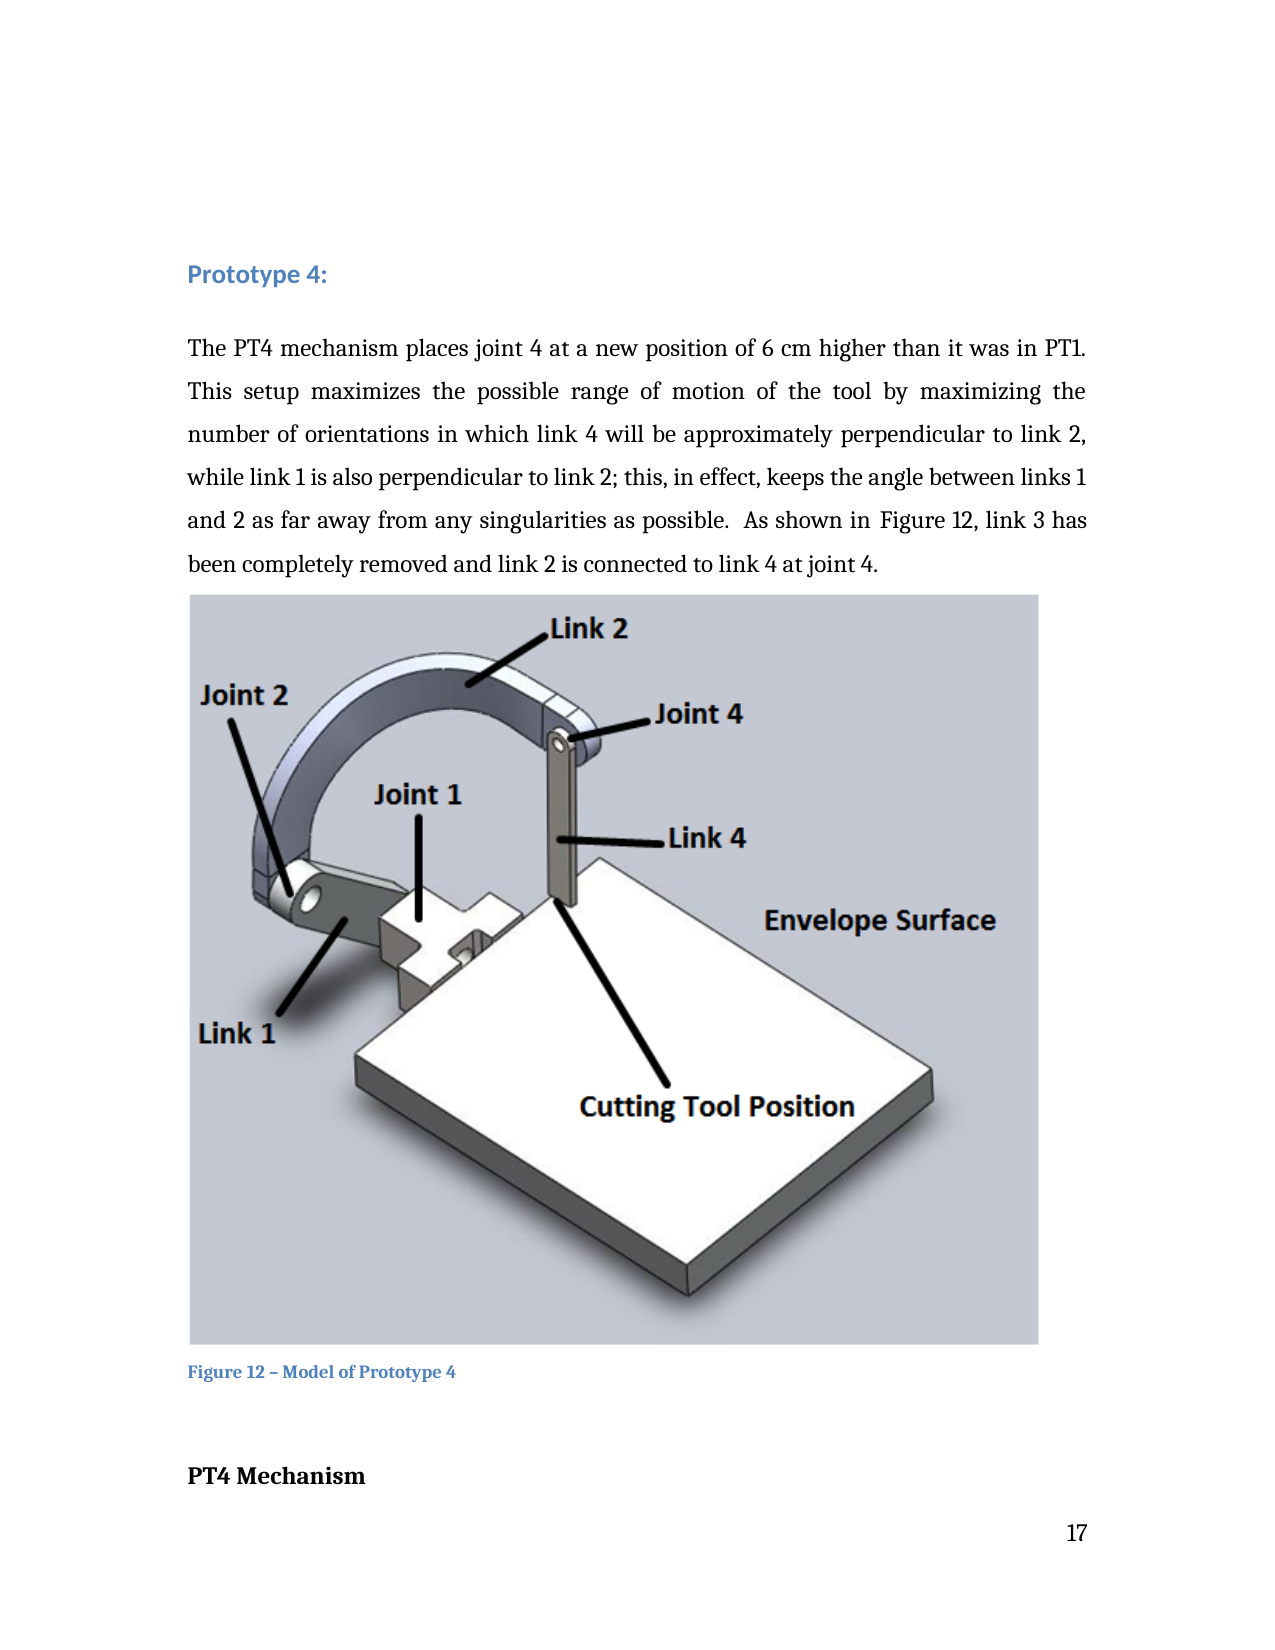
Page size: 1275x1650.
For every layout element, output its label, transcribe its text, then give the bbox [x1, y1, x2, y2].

text The PT4 mechanism places joint 4 at a new position of 6 cm higher than it was in PT1. This setup maximizes the possible range of motion of the tool by maximizing the number of orientations in which link 4 will be approximately perpendicular to link 2, while link 1 is also perpendicular to link 2; this, in effect, keeps the angle between links 1 and 2 as far away from any singularities as possible. As shown in Figure 12, link 3 has been completely removed and link 2 is connected to link 4 at joint 4. [187, 334, 1087, 578]
picture [187, 592, 1042, 1348]
text PT4 Mechanism [187, 1462, 1087, 1490]
subtitle Prototype 4: [187, 258, 1087, 291]
